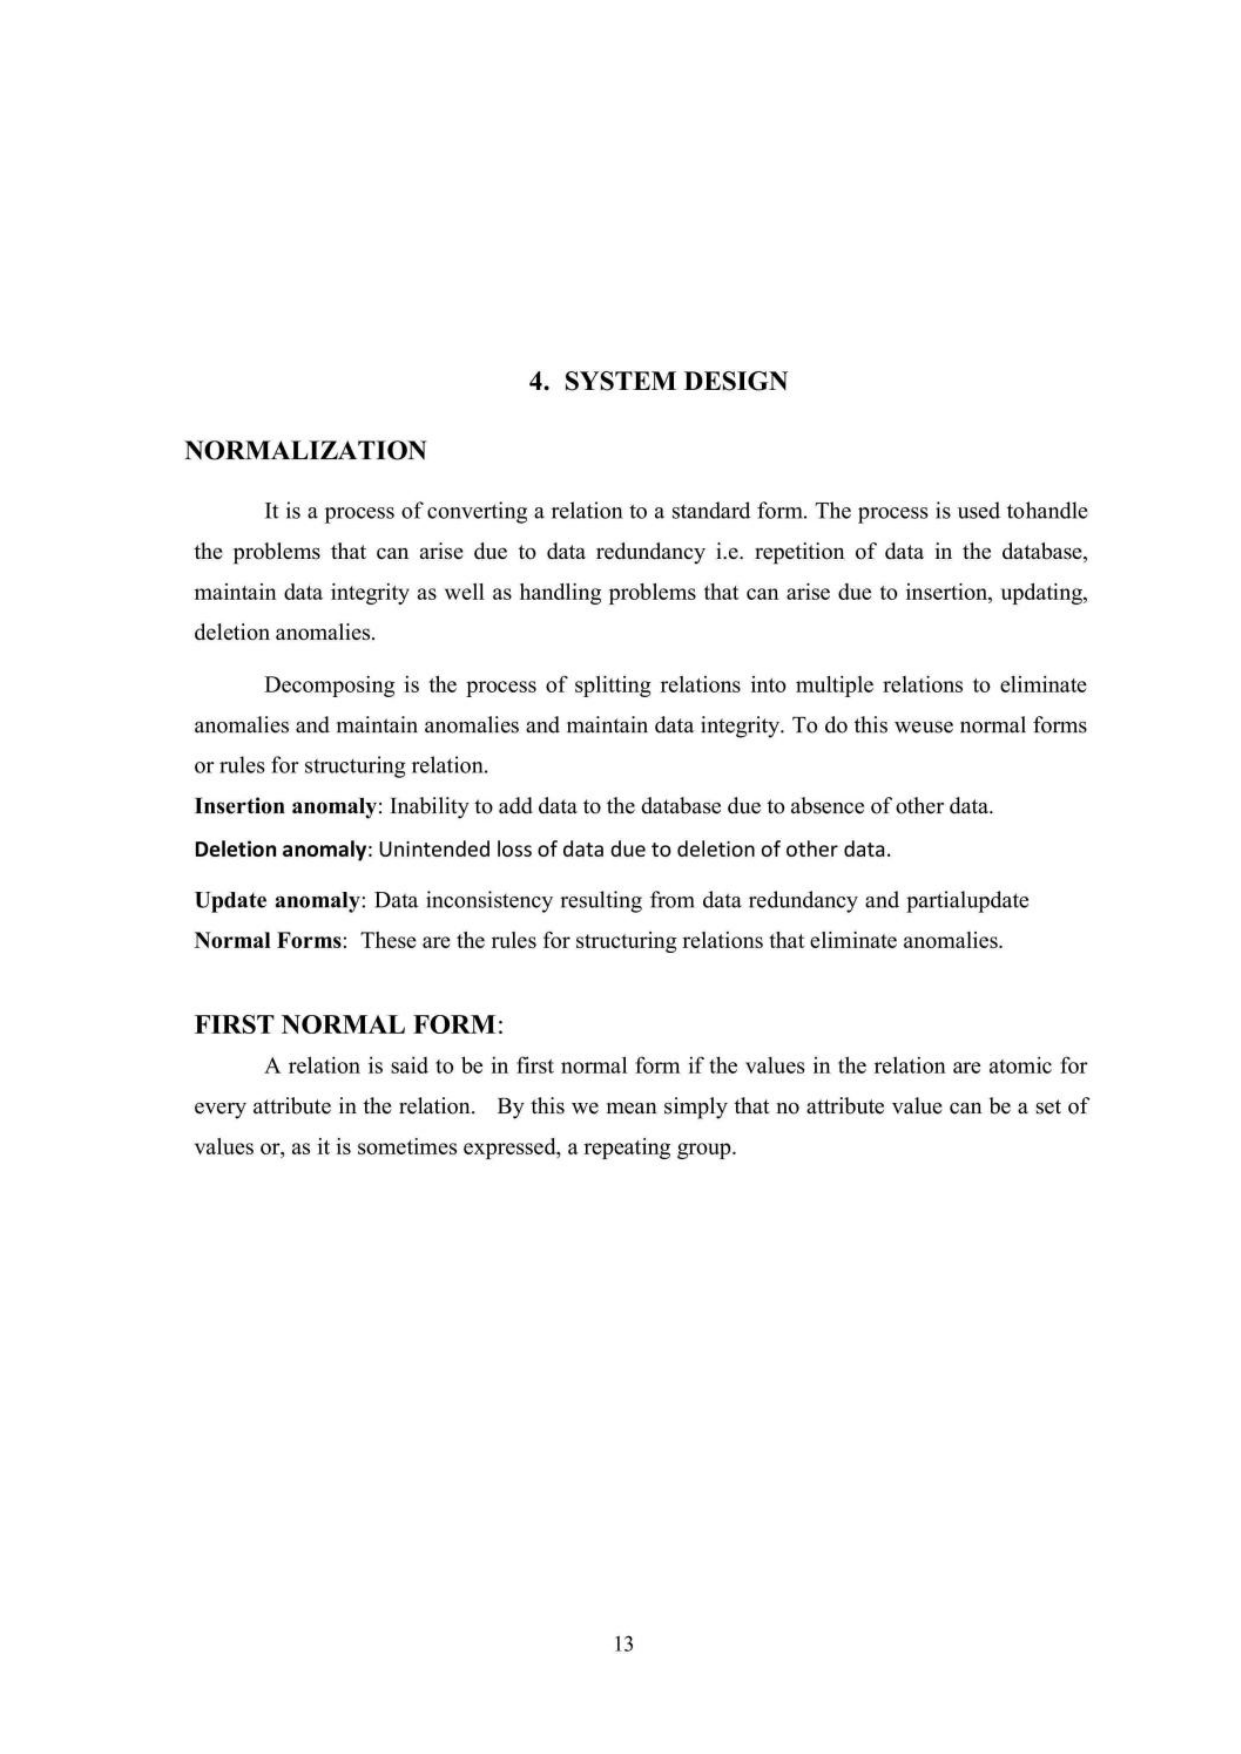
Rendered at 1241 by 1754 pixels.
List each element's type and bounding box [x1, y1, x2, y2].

picture [182, 369, 1093, 1654]
